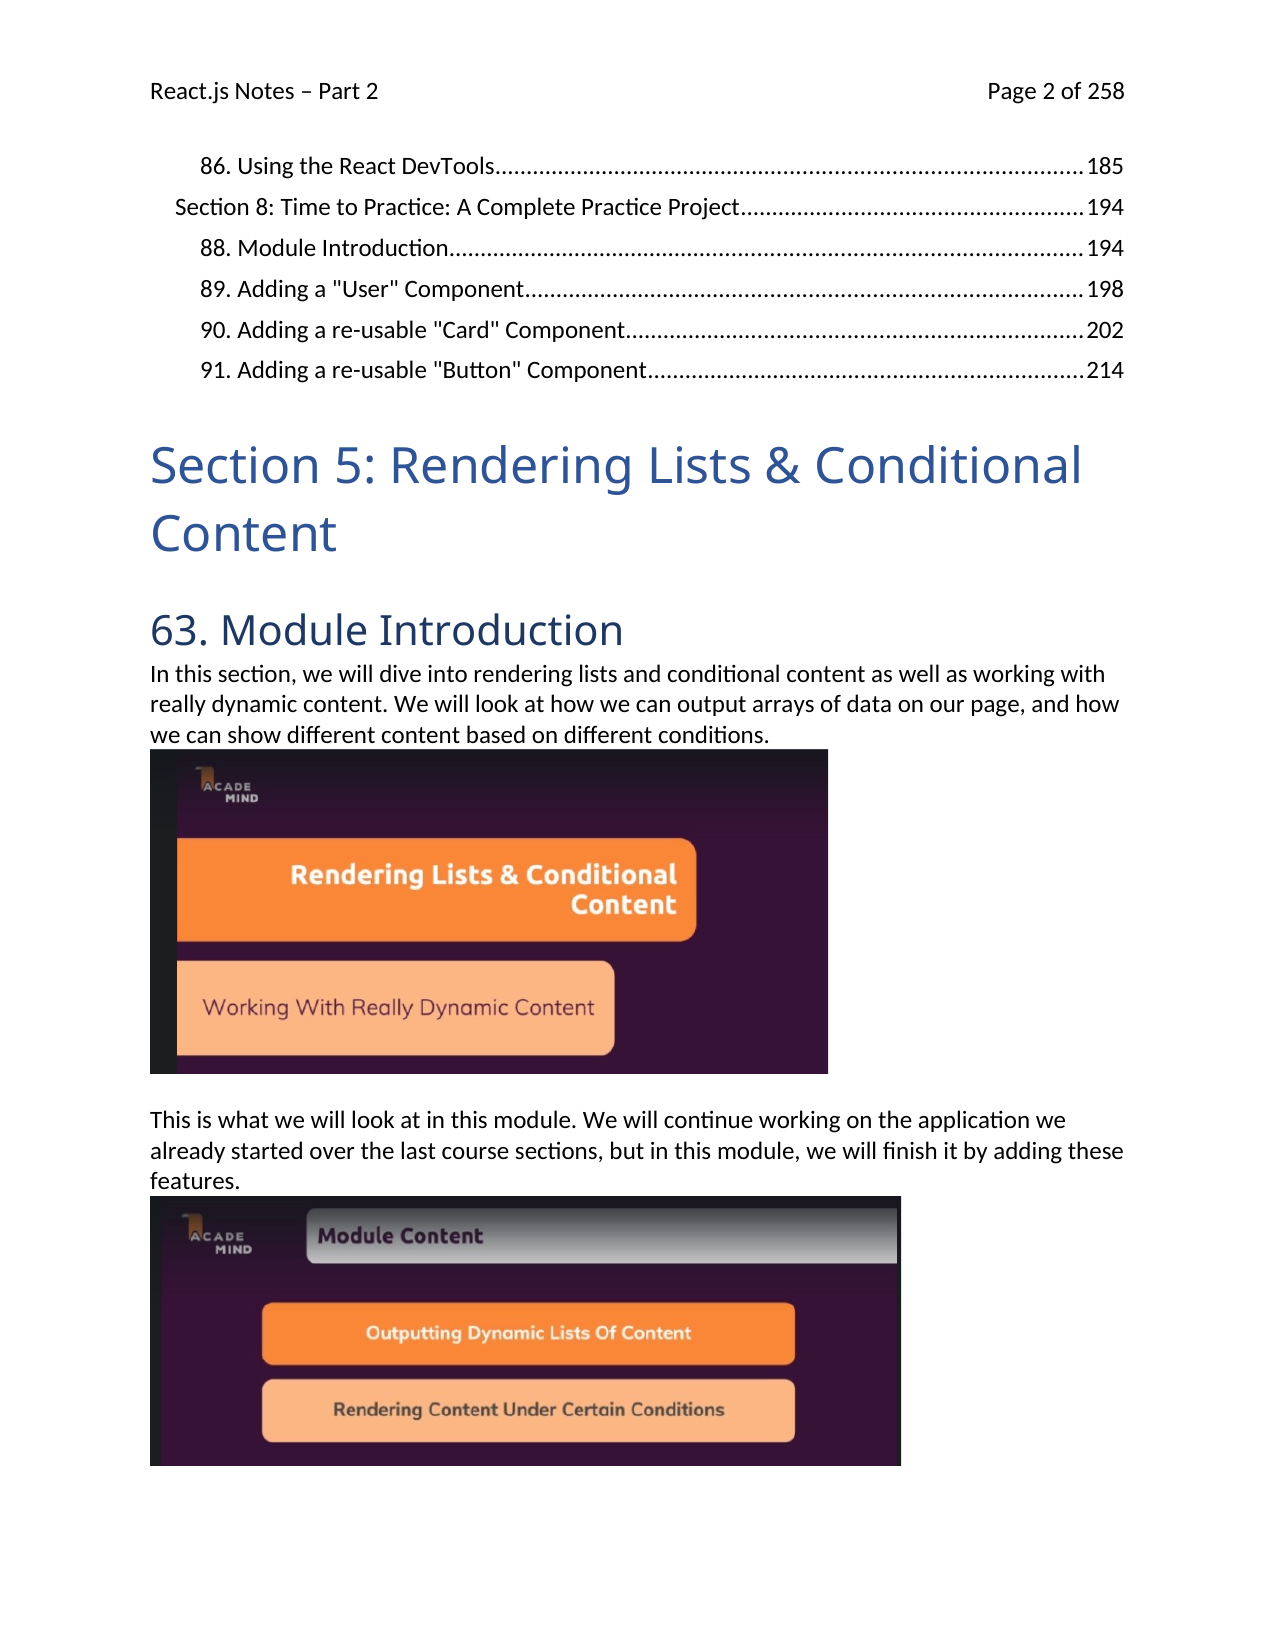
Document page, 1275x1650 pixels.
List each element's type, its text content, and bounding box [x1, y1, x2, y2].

subtitle Section 5: Rendering Lists & Conditional Content [150, 430, 1125, 567]
picture [150, 1196, 902, 1466]
text In this section, we will dive into rendering lists and conditional content as well as working with really dynamic content. We will look at how we can output arrays of data on our page, and how we can show different content based on different conditions. [150, 658, 1125, 749]
subtitle 63. Module Introduction [150, 601, 1125, 658]
text This is what we will look at in this module. We will continue working on the application we already started over the last course sections, but in this module, we will finish it by adding these features. [150, 1104, 1125, 1196]
picture [150, 749, 829, 1074]
